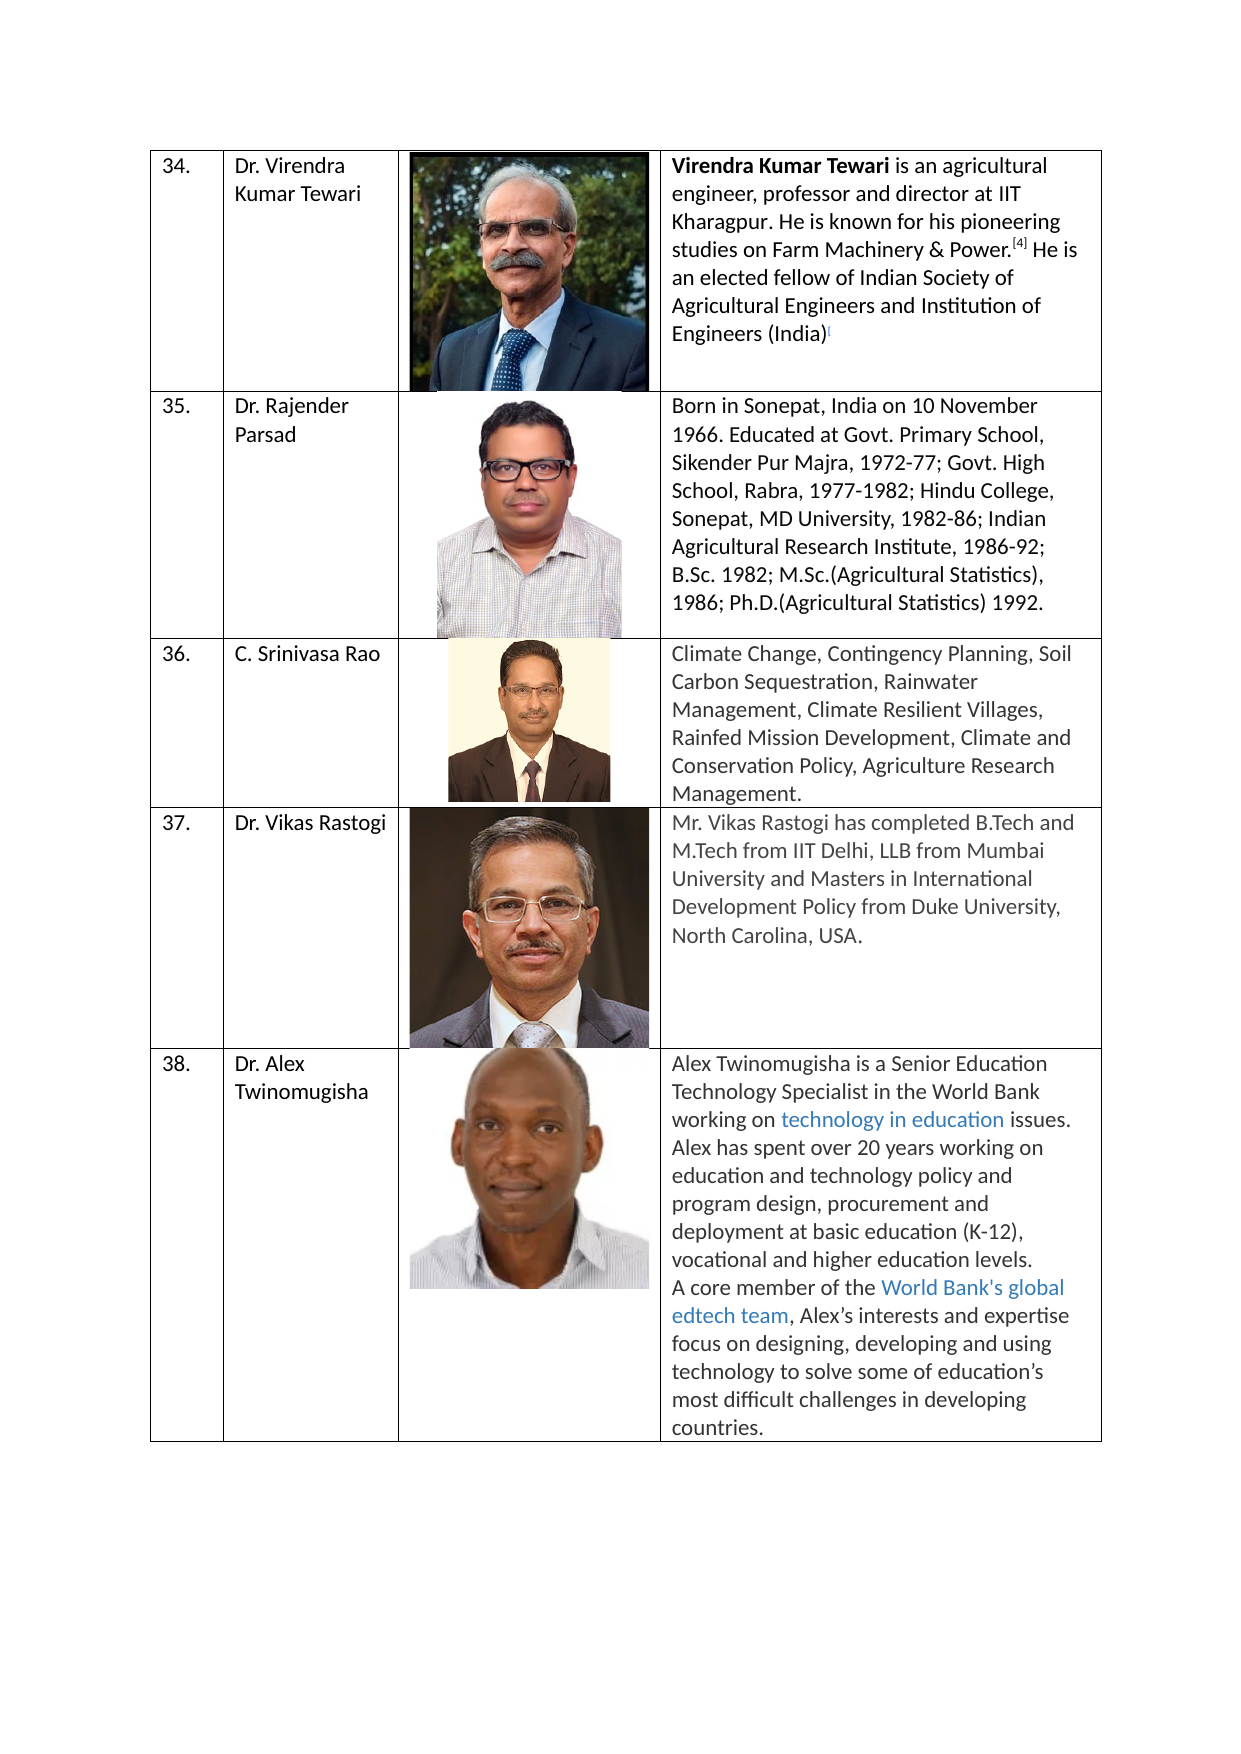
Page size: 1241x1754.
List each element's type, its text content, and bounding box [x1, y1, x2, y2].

table_cell 36. [151, 639, 223, 807]
table_cell Alex Twinomugisha is a Senior Education Technology Specialist in the World Bank working on technology in education issues. Alex has spent over 20 years working on education and technology policy and program design, procurement and deployment at basic education (K-12), vocational and higher education levels. A core member of the World Bank's global edtech team, Alex’s interests and expertise focus on designing, developing and using technology to solve some of education’s most difficult challenges in developing countries. [764, 1049, 1101, 1441]
table_cell Born in Sonepat, India on 10 November 1966. Educated at Govt. Primary School, Sikender Pur Majra, 1972-77; Govt. High School, Rabra, 1977-1982; Hindu College, Sonepat, MD University, 1982-86; Indian Agricultural Research Institute, 1986-92; B.Sc. 1982; M.Sc.(Agricultural Statistics), 1986; Ph.D.(Agricultural Statistics) 1992. [661, 392, 1101, 638]
table_cell Virendra Kumar Tewari is an agricultural engineer, professor and director at IIT Kharagpur. He is known for his pioneering studies on Farm Machinery & Power.[4] He is an elected fellow of Indian Society of Agricultural Engineers and Institution of Engineers (India)[ [661, 151, 1101, 391]
table_cell [399, 151, 409, 391]
table_cell Dr. Rajender Parsad [224, 392, 398, 638]
table_cell 34. [151, 151, 223, 391]
picture [409, 151, 650, 802]
table_cell [650, 151, 660, 391]
picture [409, 808, 650, 1289]
table_cell 37. [151, 808, 223, 1048]
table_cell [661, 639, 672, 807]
table_cell [399, 639, 660, 807]
table_cell Dr. Vikas Rastogi [224, 808, 398, 1048]
table_cell C. Srinivasa Rao [224, 639, 398, 807]
table_cell [399, 392, 437, 638]
table_cell Mr. Vikas Rastogi has completed B.Tech and M.Tech from IIT Delhi, LLB from Mumbai University and Masters in International Development Policy from Duke University, North Carolina, USA. [661, 808, 1101, 1048]
table_cell 35. [151, 392, 223, 638]
table_cell Climate Change, Contingency Planning, Soil Carbon Sequestration, Rainwater Management, Climate Resilient Villages, Rainfed Mission Development, Climate and Conservation Policy, Agriculture Research Management. [802, 639, 1101, 807]
table_cell Dr. Virendra Kumar Tewari [224, 151, 398, 391]
table_cell 38. [151, 1049, 223, 1441]
table_cell [650, 808, 660, 1048]
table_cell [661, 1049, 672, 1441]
table_cell [399, 808, 409, 1048]
table_cell Dr. Alex Twinomugisha [224, 1049, 398, 1441]
table_cell [399, 1049, 660, 1441]
table_cell [622, 392, 660, 638]
